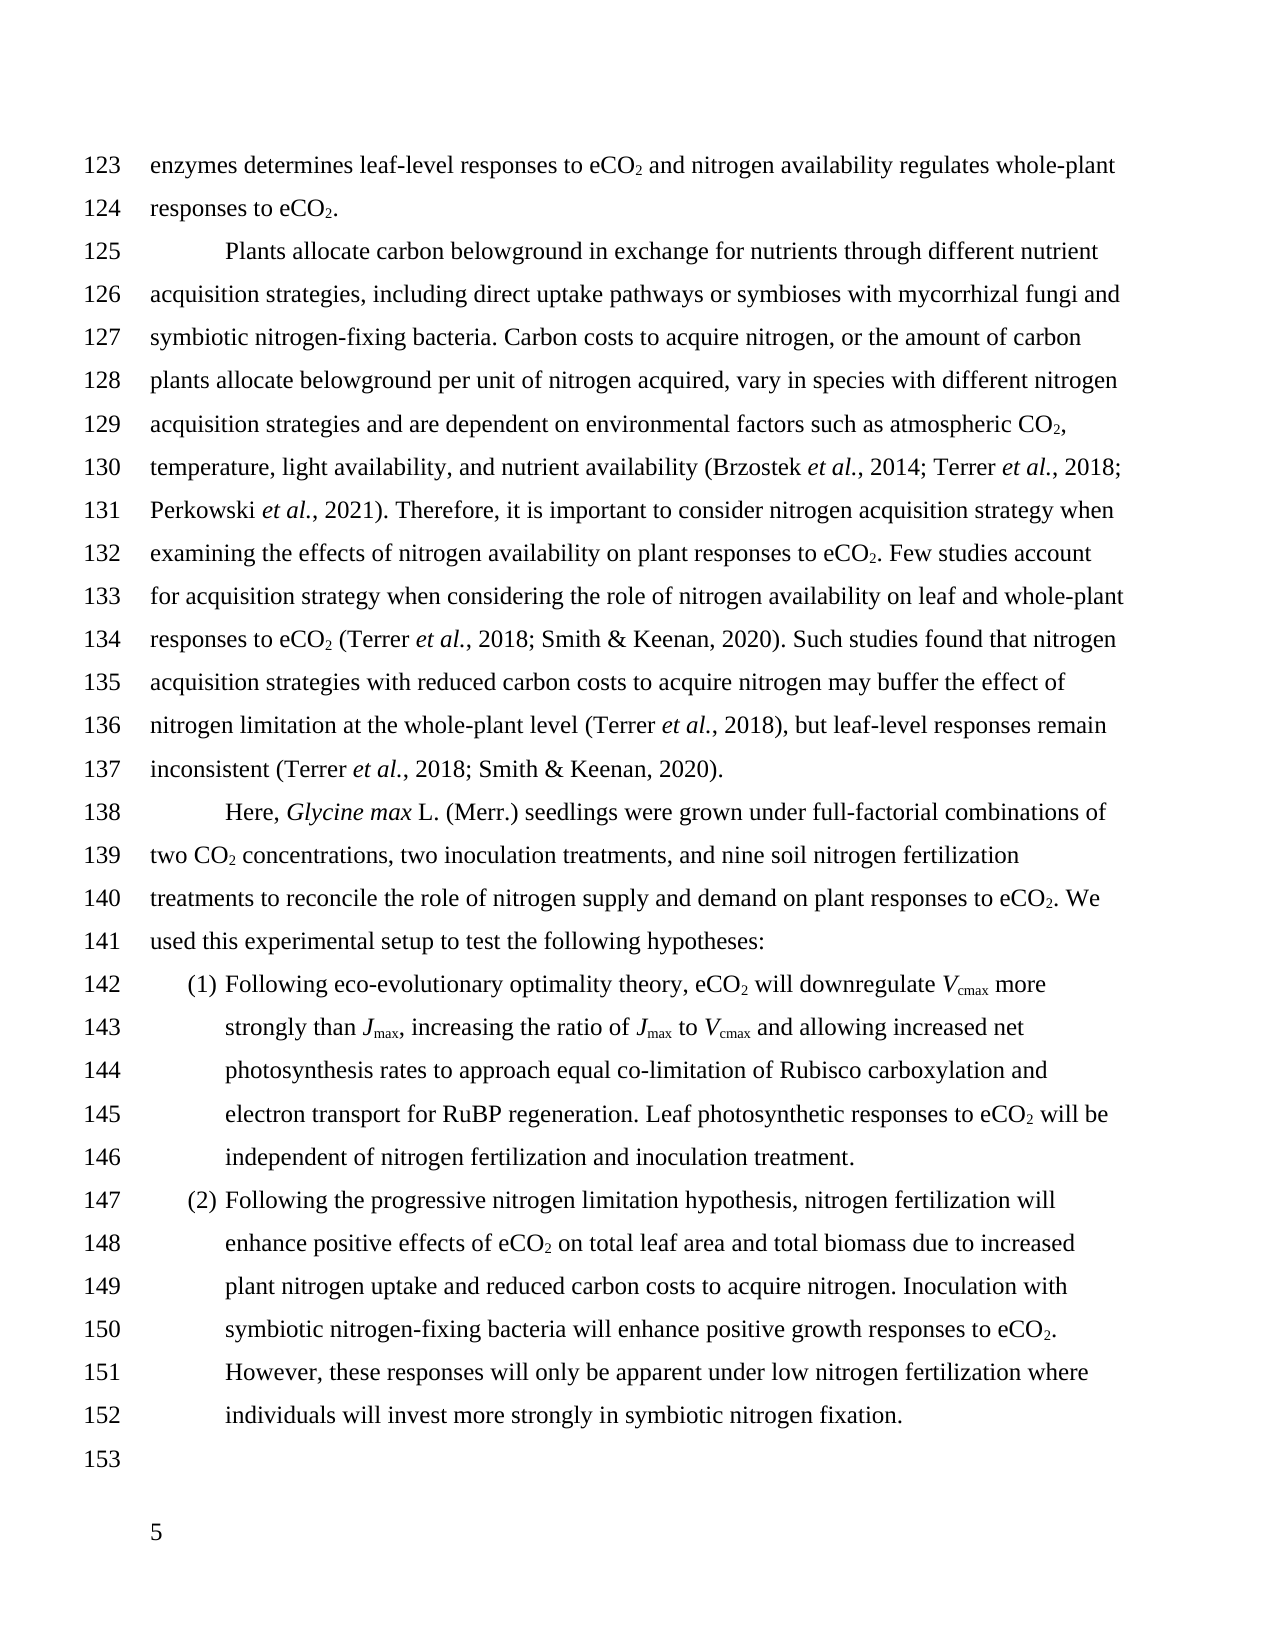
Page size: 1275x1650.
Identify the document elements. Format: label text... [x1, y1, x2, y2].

text Here, Glycine max L. (Merr.) seedlings were grown under full-factorial combinations of two CO2 concentrations, two inoculation treatments, and nine soil nitrogen fertilization treatments to reconcile the role of nitrogen supply and demand on plant responses to eCO2. We used this experimental setup to test the following hypotheses: [150, 797, 1125, 955]
text Plants allocate carbon belowground in exchange for nutrients through different nutrient acquisition strategies, including direct uptake pathways or symbioses with mycorrhizal fungi and symbiotic nitrogen-fixing bacteria. Carbon costs to acquire nitrogen, or the amount of carbon plants allocate belowground per unit of nitrogen acquired, vary in species with different nitrogen acquisition strategies and are dependent on environmental factors such as atmospheric CO2, temperature, light availability, and nutrient availability . Therefore, it is important to consider nitrogen acquisition strategy when examining the effects of nitrogen availability on plant responses to eCO2. Few studies account for acquisition strategy when considering the role of nitrogen availability on leaf and whole-plant responses to eCO2 . Such studies found that nitrogen acquisition strategies with reduced carbon costs to acquire nitrogen may buffer the effect of nitrogen limitation at the whole-plant level , but leaf-level responses remain inconsistent . [150, 236, 1125, 782]
list Following the progressive nitrogen limitation hypothesis, nitrogen fertilization will enhance positive effects of eCO2 on total leaf area and total biomass due to increased plant nitrogen uptake and reduced carbon costs to acquire nitrogen. Inoculation with symbiotic nitrogen-fixing bacteria will enhance positive growth responses to eCO2. However, these responses will only be apparent under low nitrogen fertilization where individuals will invest more strongly in symbiotic nitrogen fixation. [187, 1185, 1125, 1429]
list Following eco-evolutionary optimality theory, eCO2 will downregulate Vcmax more strongly than Jmax, increasing the ratio of Jmax to Vcmax and allowing increased net photosynthesis rates to approach equal co-limitation of Rubisco carboxylation and electron transport for RuBP regeneration. Leaf photosynthetic responses to eCO2 will be independent of nitrogen fertilization and inoculation treatment. [187, 969, 1125, 1171]
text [150, 150, 1125, 222]
